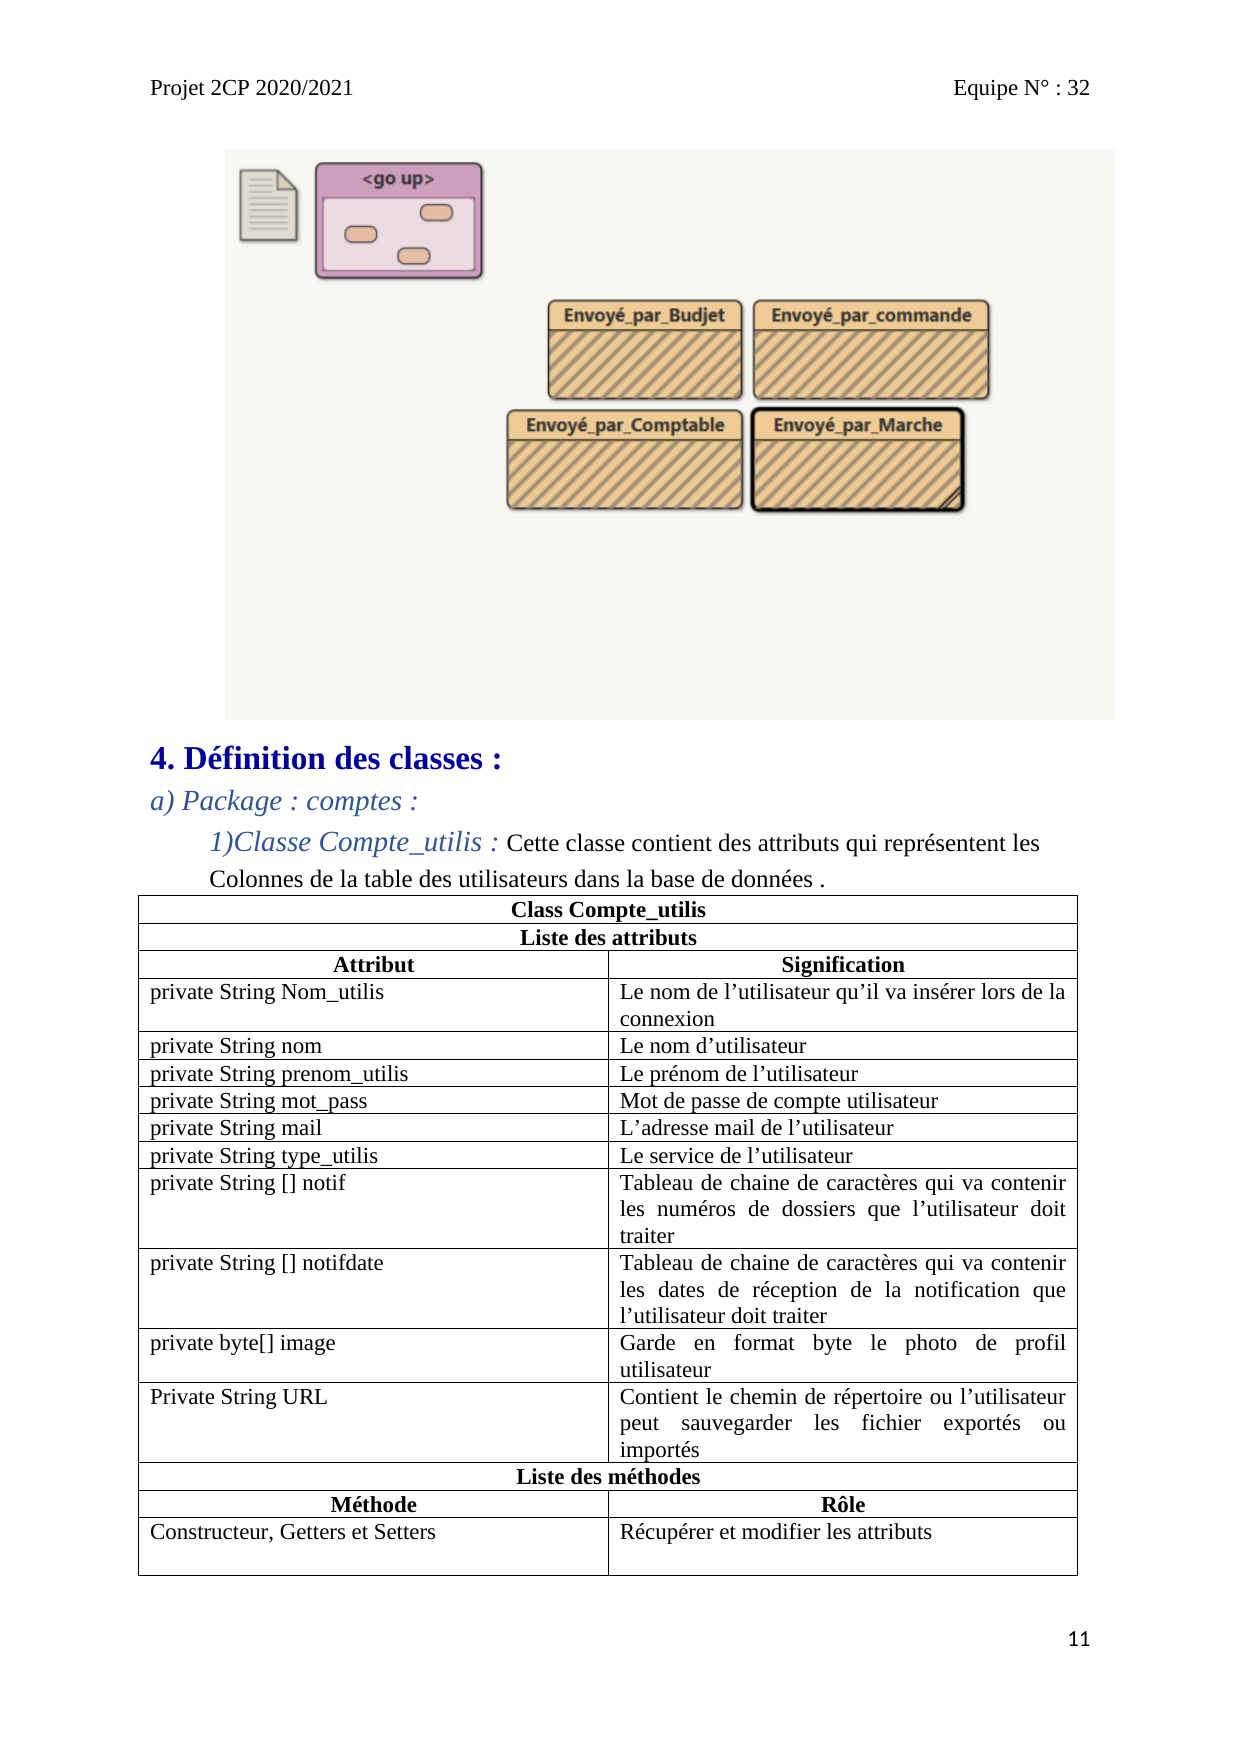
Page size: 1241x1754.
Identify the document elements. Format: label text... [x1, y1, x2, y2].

table_cell Le service de l’utilisateur [609, 1142, 1077, 1168]
table_cell private String prenom_utilis [139, 1060, 608, 1086]
table_cell private String nom [139, 1032, 608, 1058]
table_cell L’adresse mail de l’utilisateur [609, 1114, 1077, 1141]
table_cell Liste des attributs [139, 924, 1077, 950]
table_cell private String [] notifdate [139, 1249, 608, 1328]
table_cell private byte[] image [139, 1329, 608, 1382]
table_cell Contient le chemin de répertoire ou l’utilisateur peut sauvegarder les fichier exportés ou importés [609, 1383, 1077, 1462]
table_cell Le nom d’utilisateur [609, 1032, 1077, 1058]
table_header Class Compte_utilis [139, 896, 1077, 923]
table_cell private String mot_pass [139, 1087, 608, 1113]
table_cell private String type_utilis [139, 1142, 608, 1168]
table_cell Attribut [139, 951, 608, 977]
table_cell Private String URL [139, 1383, 608, 1462]
table_cell private String Nom_utilis [139, 979, 608, 1031]
table_cell Le prénom de l’utilisateur [609, 1060, 1077, 1086]
table_cell Garde en format byte le photo de profil utilisateur [609, 1329, 1077, 1382]
table_cell Tableau de chaine de caractères qui va contenir les dates de réception de la notification que l’utilisateur doit traiter [609, 1249, 1077, 1328]
table_cell private String mail [139, 1114, 608, 1141]
table_cell Signification [609, 951, 1077, 977]
table_cell Le nom de l’utilisateur qu’il va insérer lors de la connexion [609, 979, 1077, 1031]
table_cell Rôle [609, 1491, 1077, 1517]
picture [225, 150, 1114, 720]
list Colonnes de la table des utilisateurs dans la base de données . [209, 864, 1090, 893]
table_cell Liste des méthodes [139, 1463, 1077, 1489]
text Définition des classes : [150, 738, 1090, 776]
table_cell Mot de passe de compte utilisateur [609, 1087, 1077, 1113]
table_cell Tableau de chaine de caractères qui va contenir les numéros de dossiers que l’utilisateur doit traiter [609, 1169, 1077, 1248]
table_cell Récupérer et modifier les attributs [609, 1518, 1077, 1574]
table_cell Constructeur, Getters et Setters [139, 1518, 608, 1574]
list 1)Classe Compte_utilis : Cette classe contient des attributs qui représentent les [209, 824, 1090, 857]
text Package : comptes : [150, 783, 1090, 817]
table_cell private String [] notif [139, 1169, 608, 1248]
table_cell Méthode [139, 1491, 608, 1517]
